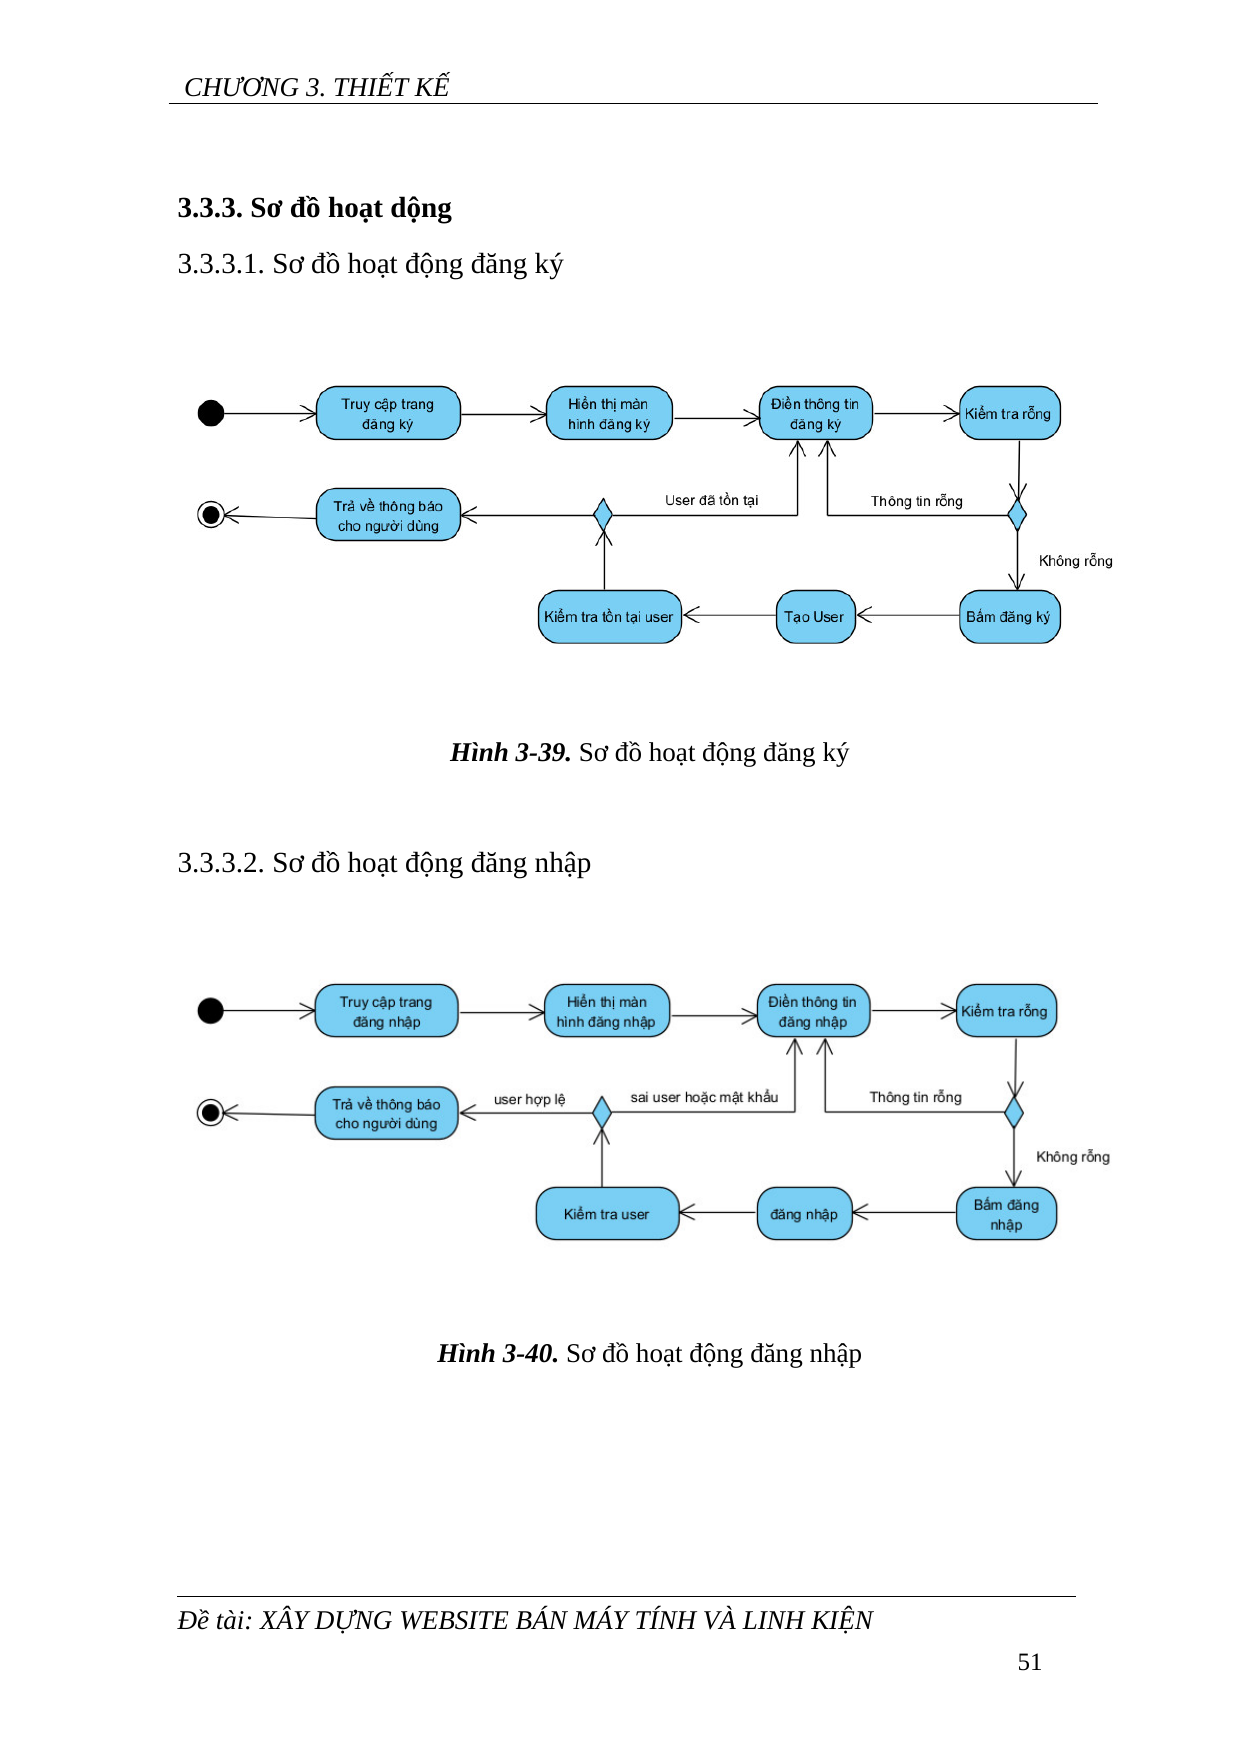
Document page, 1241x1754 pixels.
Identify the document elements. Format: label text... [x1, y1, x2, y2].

subtitle Sơ đồ hoạt dộng [177, 190, 1122, 223]
picture [177, 364, 1123, 658]
picture [177, 963, 1123, 1259]
subtitle Sơ đồ hoạt động đăng ký [177, 246, 1122, 279]
subtitle Sơ đồ hoạt động đăng nhập [177, 845, 1122, 878]
